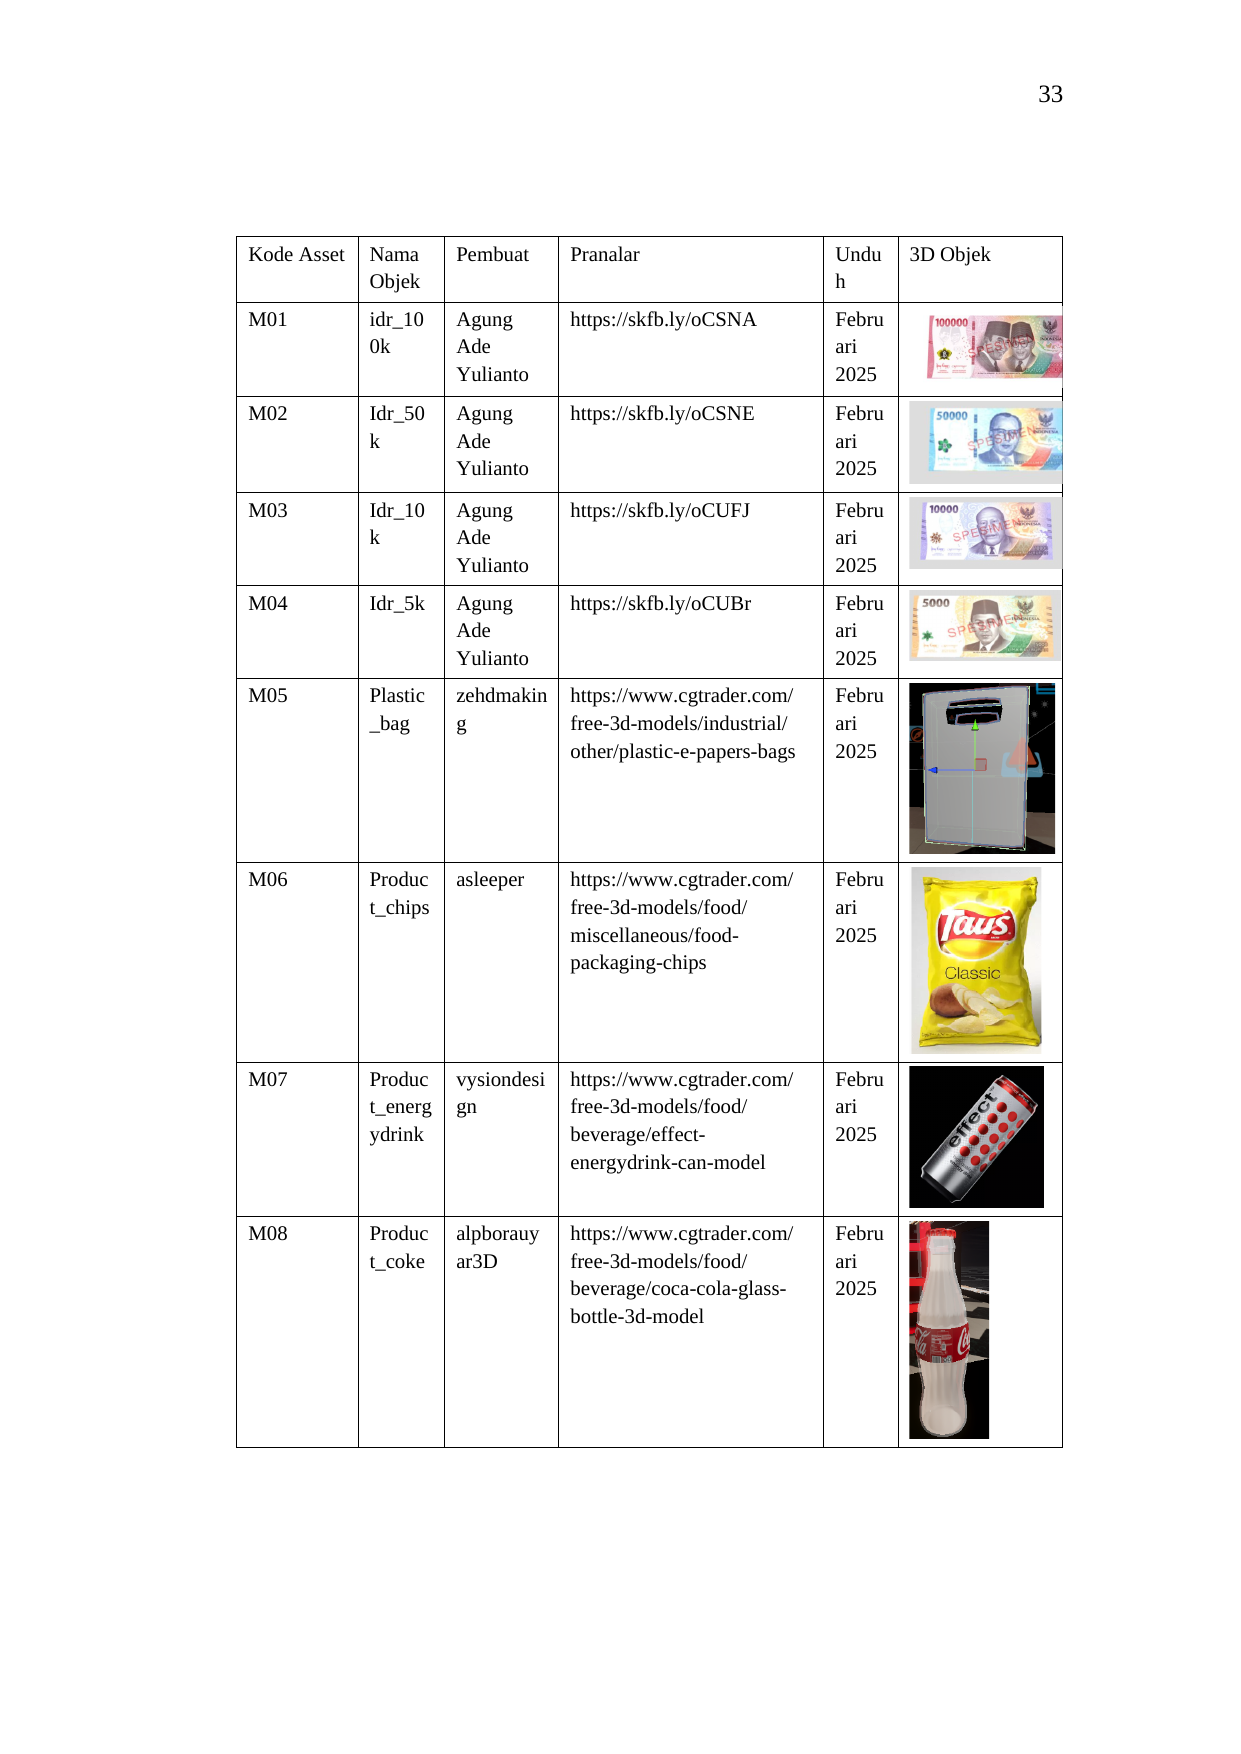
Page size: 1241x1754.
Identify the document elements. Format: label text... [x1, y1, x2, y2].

table_cell [899, 863, 1062, 1062]
table_cell Februari 2025 [824, 1217, 898, 1447]
picture [909, 1221, 990, 1439]
table_cell vysiondesign [445, 1063, 558, 1216]
table_cell M03 [237, 493, 358, 585]
table_cell https://skfb.ly/oCUBr [559, 586, 823, 678]
table_cell Februari 2025 [824, 397, 898, 492]
table_header Pembuat [445, 237, 558, 302]
table_cell Plastic_bag [359, 679, 444, 862]
table_cell [899, 303, 1062, 396]
table_cell Februari 2025 [824, 586, 898, 678]
table_cell M04 [237, 586, 358, 678]
table_cell [899, 1063, 1062, 1216]
table_cell M08 [237, 1217, 358, 1447]
table_cell zehdmaking [445, 679, 558, 862]
picture [909, 306, 1063, 388]
table_header Nama Objek [359, 237, 444, 302]
table_cell Idr_10k [359, 493, 444, 585]
table_cell https://www.cgtrader.com/free-3d-models/food/beverage/effect-energydrink-can-model [559, 1063, 823, 1216]
picture [909, 401, 1063, 484]
table_cell M06 [237, 863, 358, 1062]
table_cell asleeper [445, 863, 558, 1062]
table_cell Agung Ade Yulianto [445, 303, 558, 396]
table_cell [899, 1217, 1062, 1447]
picture [909, 497, 1063, 569]
table_cell Product_chips [359, 863, 444, 1062]
table_cell Agung Ade Yulianto [445, 586, 558, 678]
table_header Kode Asset [237, 237, 358, 302]
table_cell https://www.cgtrader.com/free-3d-models/food/beverage/coca-cola-glass-bottle-3d-model [559, 1217, 823, 1447]
picture [909, 1066, 1044, 1208]
table_cell [899, 679, 1062, 862]
table_cell Agung Ade Yulianto [445, 493, 558, 585]
table_header 3D Objek [899, 237, 1062, 302]
table_header Unduh [824, 237, 898, 302]
table_cell https://skfb.ly/oCUFJ [559, 493, 823, 585]
table_cell https://skfb.ly/oCSNE [559, 397, 823, 492]
table_cell idr_100k [359, 303, 444, 396]
picture [909, 867, 1042, 1054]
table_cell alpborauyar3D [445, 1217, 558, 1447]
table_cell https://www.cgtrader.com/free-3d-models/industrial/other/plastic-e-papers-bags [559, 679, 823, 862]
table_cell Agung Ade Yulianto [445, 397, 558, 492]
table_cell Februari 2025 [824, 863, 898, 1062]
table_cell https://www.cgtrader.com/free-3d-models/food/miscellaneous/food-packaging-chips [559, 863, 823, 1062]
table_cell Februari 2025 [824, 679, 898, 862]
table_cell [899, 397, 1062, 492]
table_cell Idr_5k [359, 586, 444, 678]
picture [909, 590, 1061, 661]
table_cell Idr_50k [359, 397, 444, 492]
table_cell M05 [237, 679, 358, 862]
table_cell Februari 2025 [824, 1063, 898, 1216]
table_cell Februari 2025 [824, 493, 898, 585]
table_cell Februari 2025 [824, 303, 898, 396]
table_cell https://skfb.ly/oCSNA [559, 303, 823, 396]
table_cell [899, 586, 1062, 678]
table_header Pranalar [559, 237, 823, 302]
table_cell Product_energydrink [359, 1063, 444, 1216]
table_cell M01 [237, 303, 358, 396]
picture [909, 683, 1055, 854]
table_cell M02 [237, 397, 358, 492]
table_cell M07 [237, 1063, 358, 1216]
table_cell Product_coke [359, 1217, 444, 1447]
table_cell [899, 493, 1062, 585]
